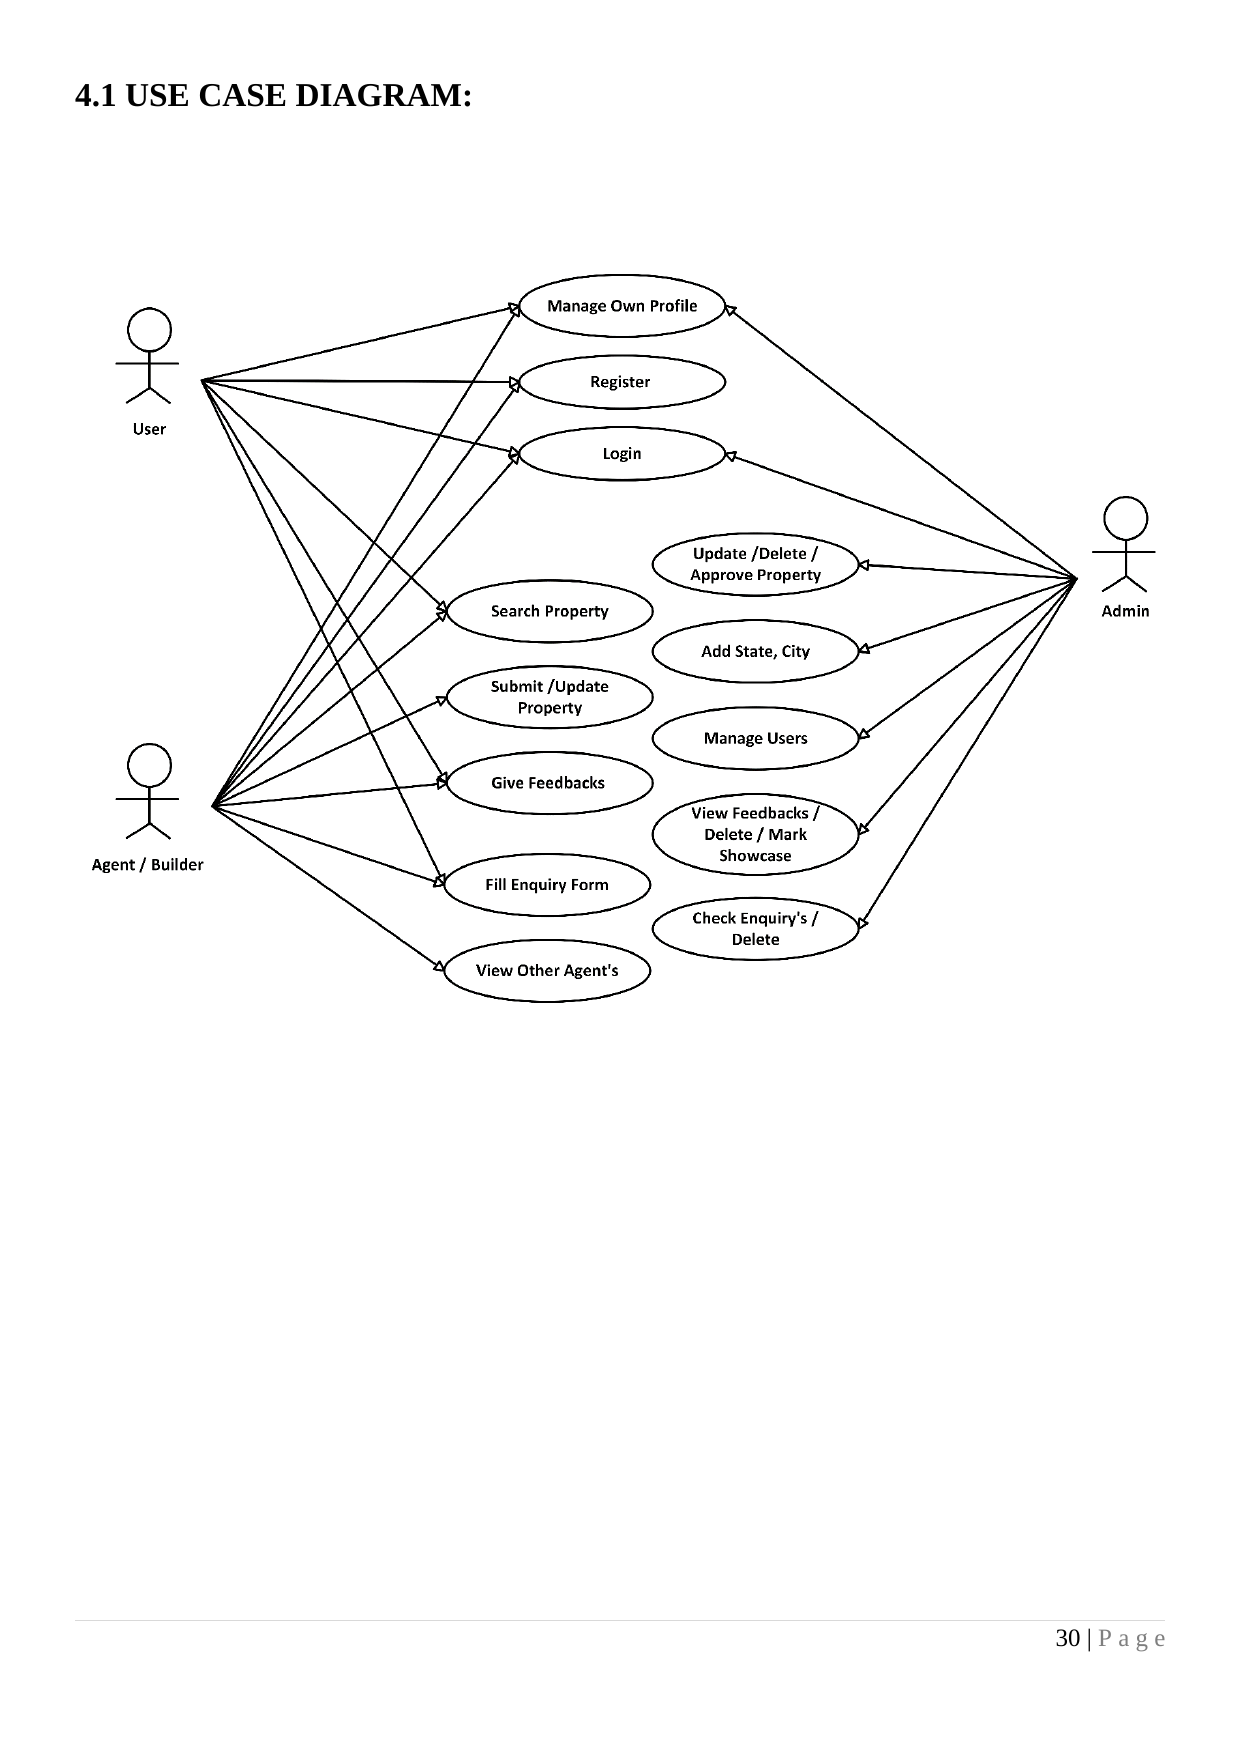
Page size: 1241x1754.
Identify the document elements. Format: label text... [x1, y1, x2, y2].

picture [75, 266, 1166, 1010]
text 4.1 USE CASE DIAGRAM: [75, 75, 1165, 113]
